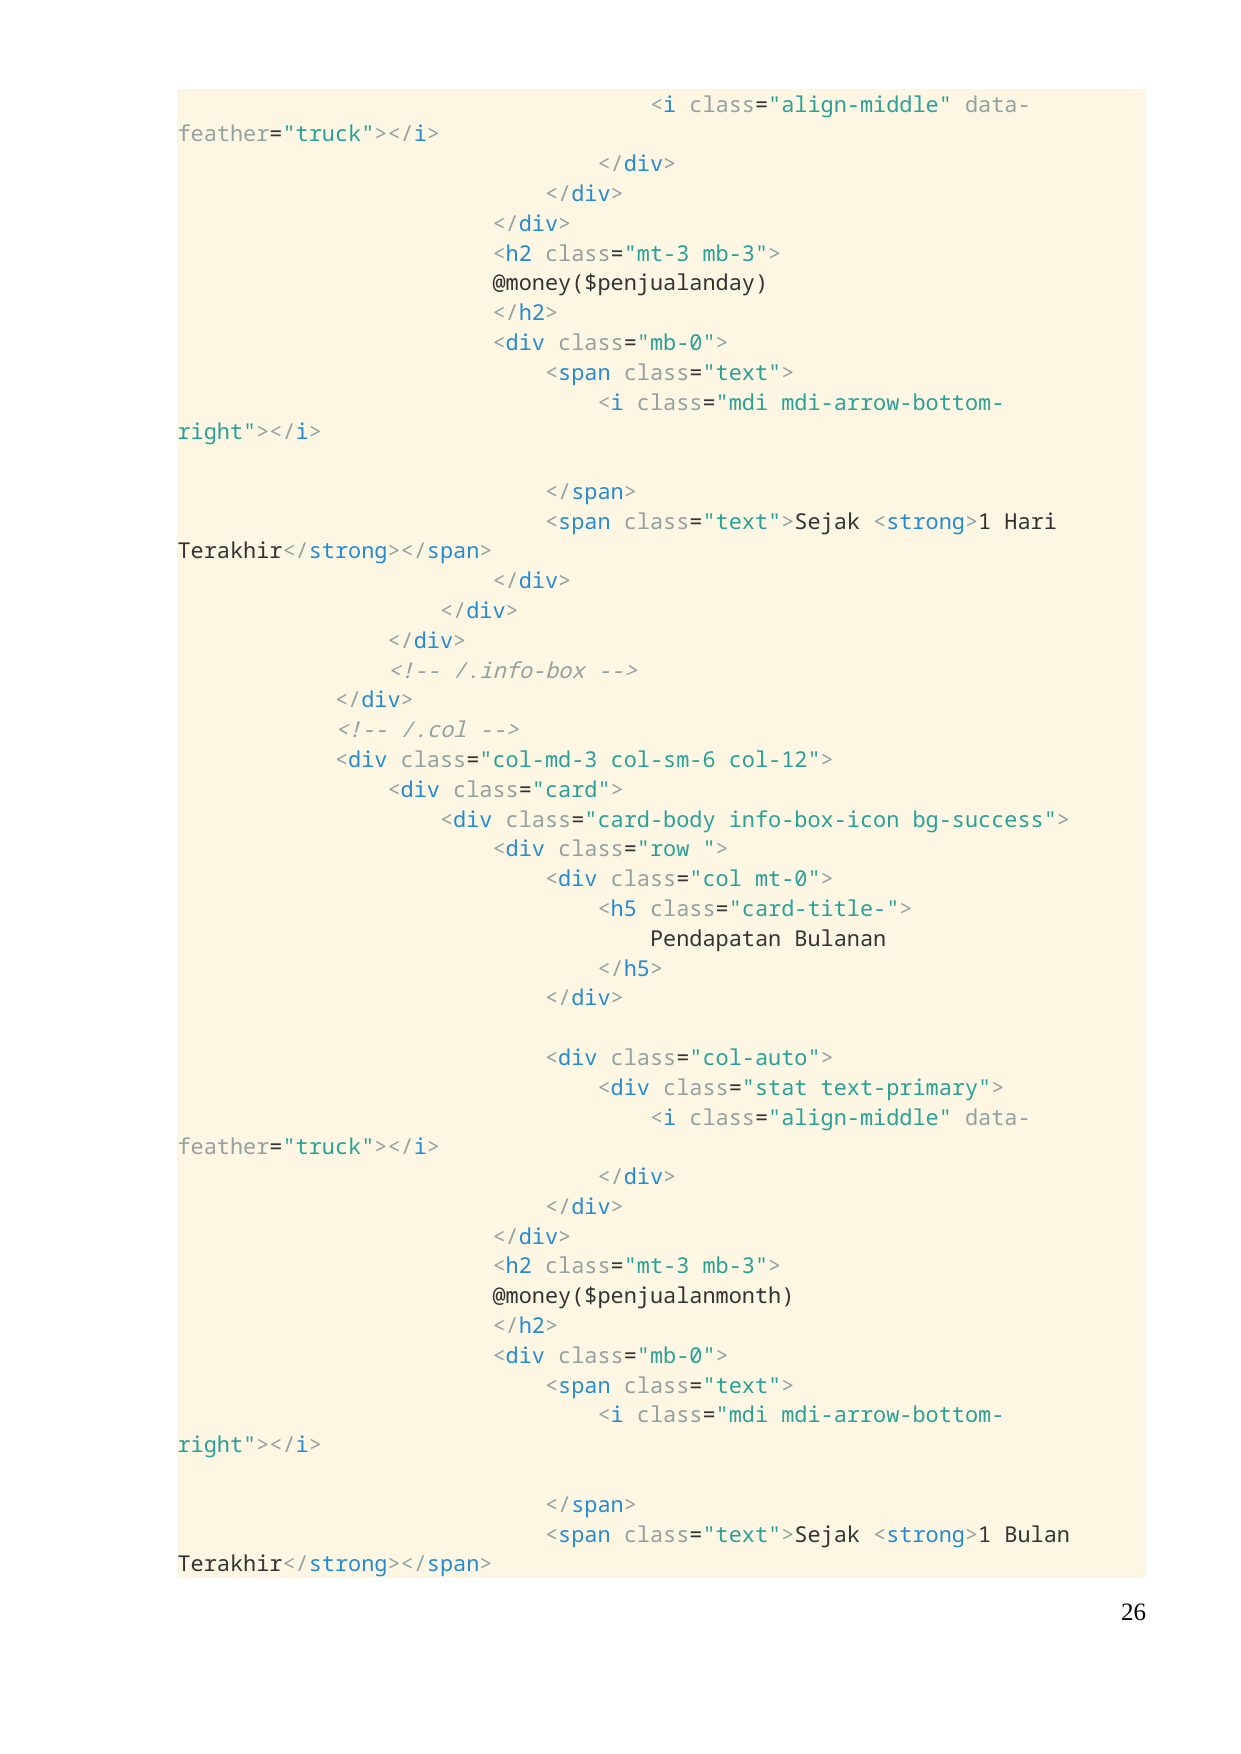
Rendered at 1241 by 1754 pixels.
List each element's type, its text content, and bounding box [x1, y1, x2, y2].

text <i class="align-middle" data-feather="truck"></i> [177, 1102, 1146, 1161]
text <i class="mdi mdi-arrow-bottom-right"></i> [177, 1399, 1146, 1459]
text <span class="text"> [177, 1370, 1146, 1399]
text </h2> [177, 297, 1146, 327]
text <i class="mdi mdi-arrow-bottom-right"></i> [177, 387, 1146, 446]
text <div class="card"> [177, 774, 1146, 804]
text <span class="text">Sejak <strong>1 Hari Terakhir</strong></span> [177, 506, 1146, 565]
text </div> [177, 208, 1146, 238]
text <h2 class="mt-3 mb-3"> [177, 1251, 1146, 1280]
text </span> [177, 1489, 1146, 1519]
text <div class="mb-0"> [177, 327, 1146, 357]
text <div class="col-md-3 col-sm-6 col-12"> [177, 744, 1146, 774]
text <span class="text"> [177, 357, 1146, 387]
text </div> [177, 148, 1146, 178]
text <h2 class="mt-3 mb-3"> [177, 238, 1146, 267]
text <!-- /.col --> [177, 714, 1146, 744]
text <div class="row "> [177, 833, 1146, 863]
text </div> [177, 1161, 1146, 1191]
text </div> [177, 1191, 1146, 1221]
text Pendapatan Bulanan [177, 923, 1146, 953]
text </div> [177, 178, 1146, 208]
text <i class="align-middle" data-feather="truck"></i> [177, 89, 1146, 148]
text <div class="stat text-primary"> [177, 1072, 1146, 1102]
text </div> [177, 684, 1146, 714]
text @money($penjualanday) [177, 267, 1146, 297]
text </span> [177, 476, 1146, 506]
text </div> [177, 625, 1146, 655]
text </div> [177, 595, 1146, 625]
text </h5> [177, 953, 1146, 982]
text <h5 class="card-title-"> [177, 893, 1146, 923]
text @money($penjualanmonth) [177, 1280, 1146, 1310]
text <div class="col-auto"> [177, 1042, 1146, 1072]
text <div class="card-body info-box-icon bg-success"> [177, 804, 1146, 833]
text </h2> [177, 1310, 1146, 1340]
text <div class="col mt-0"> [177, 863, 1146, 893]
text <div class="mb-0"> [177, 1340, 1146, 1370]
text <span class="text">Sejak <strong>1 Bulan Terakhir</strong></span> [177, 1519, 1146, 1578]
text <!-- /.info-box --> [177, 655, 1146, 684]
text </div> [177, 982, 1146, 1012]
text </div> [177, 565, 1146, 595]
text </div> [177, 1221, 1146, 1251]
